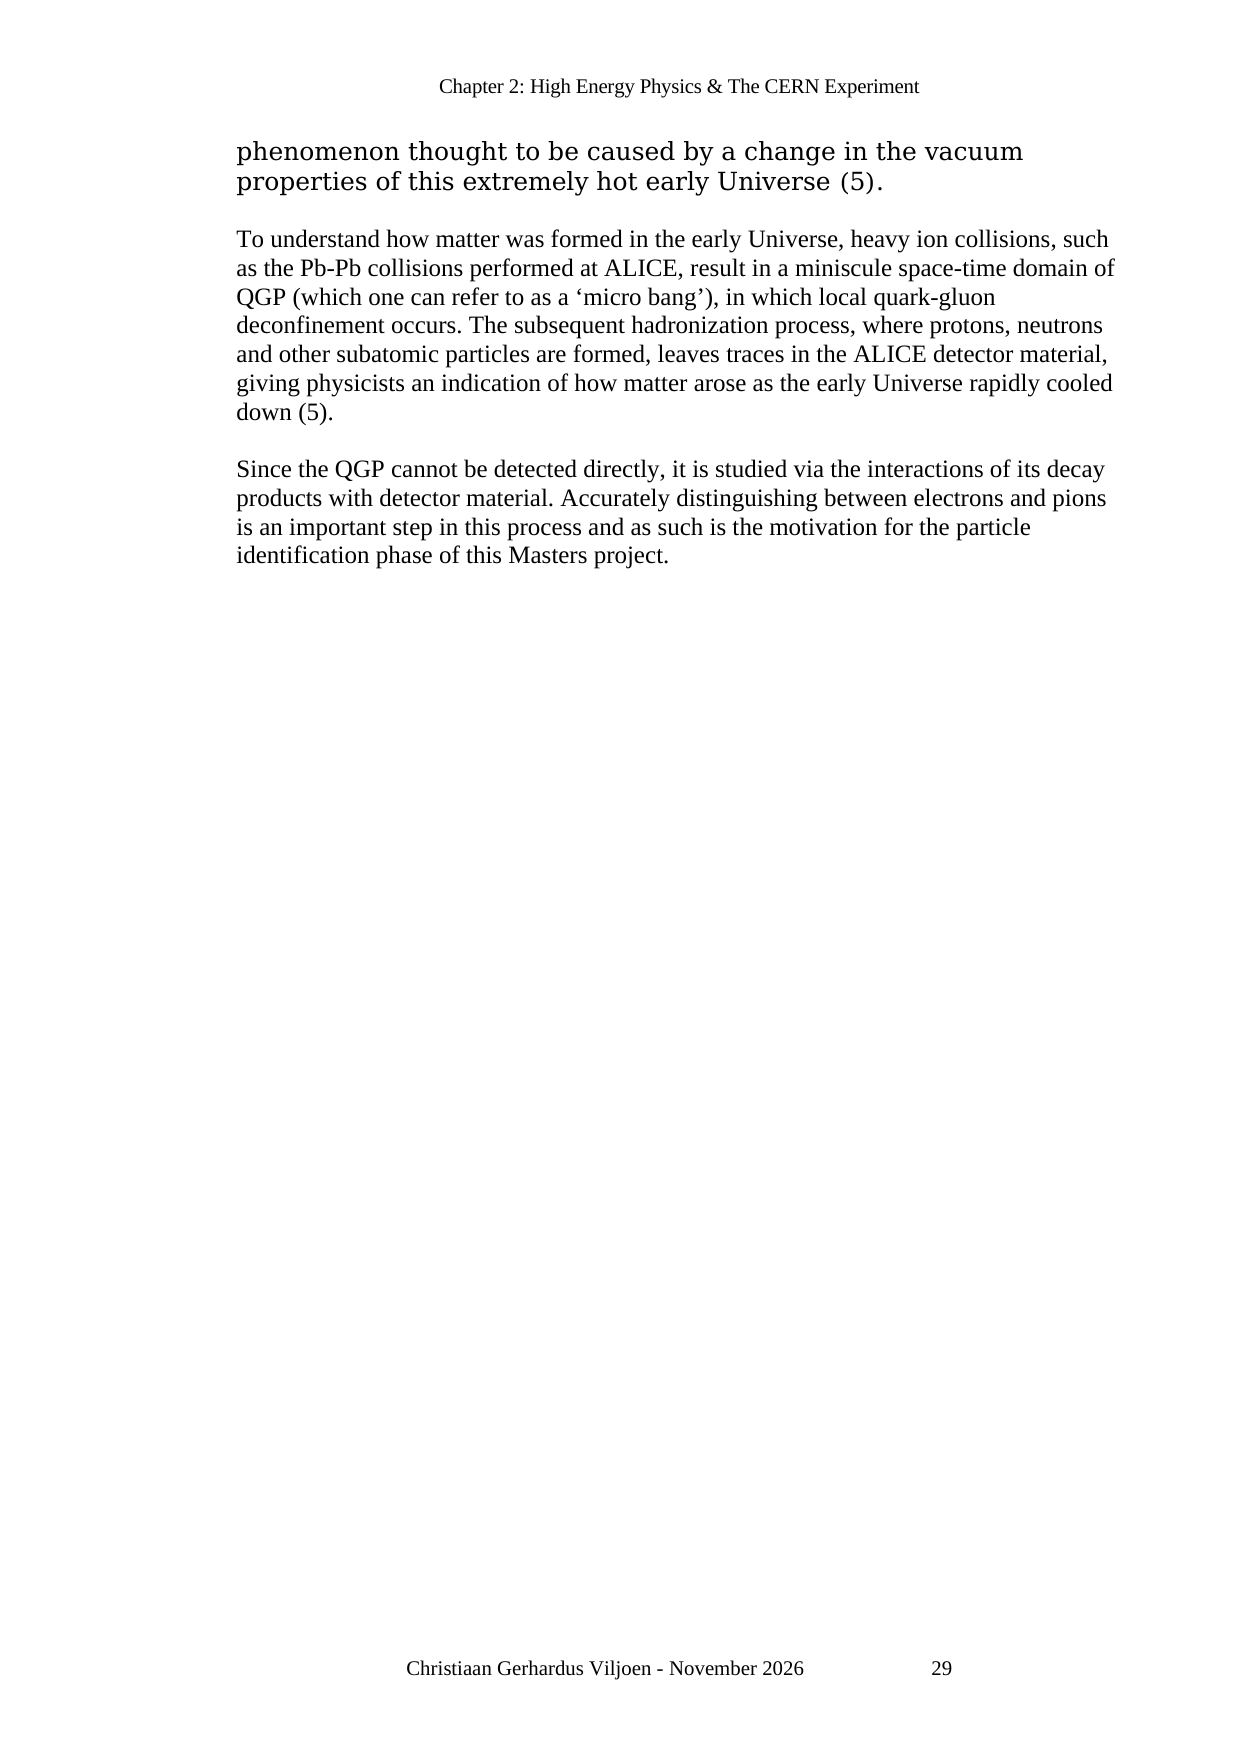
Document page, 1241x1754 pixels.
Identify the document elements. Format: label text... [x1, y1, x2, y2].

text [236, 135, 1122, 195]
text Since the QGP cannot be detected directly, it is studied via the interactions of its decay products with detector material. Accurately distinguishing between electrons and pions is an important step in this process and as such is the motivation for the particle identification phase of this Masters project. [236, 454, 1122, 569]
text To understand how matter was formed in the early Universe, heavy ion collisions, such as the Pb-Pb collisions performed at ALICE, result in a miniscule space-time domain of QGP (which one can refer to as a ‘micro bang’), in which local quark-gluon deconfinement occurs. The subsequent hadronization process, where protons, neutrons and other subatomic particles are formed, leaves traces in the ALICE detector material, giving physicists an indication of how matter arose as the early Universe rapidly cooled down . [236, 224, 1122, 425]
